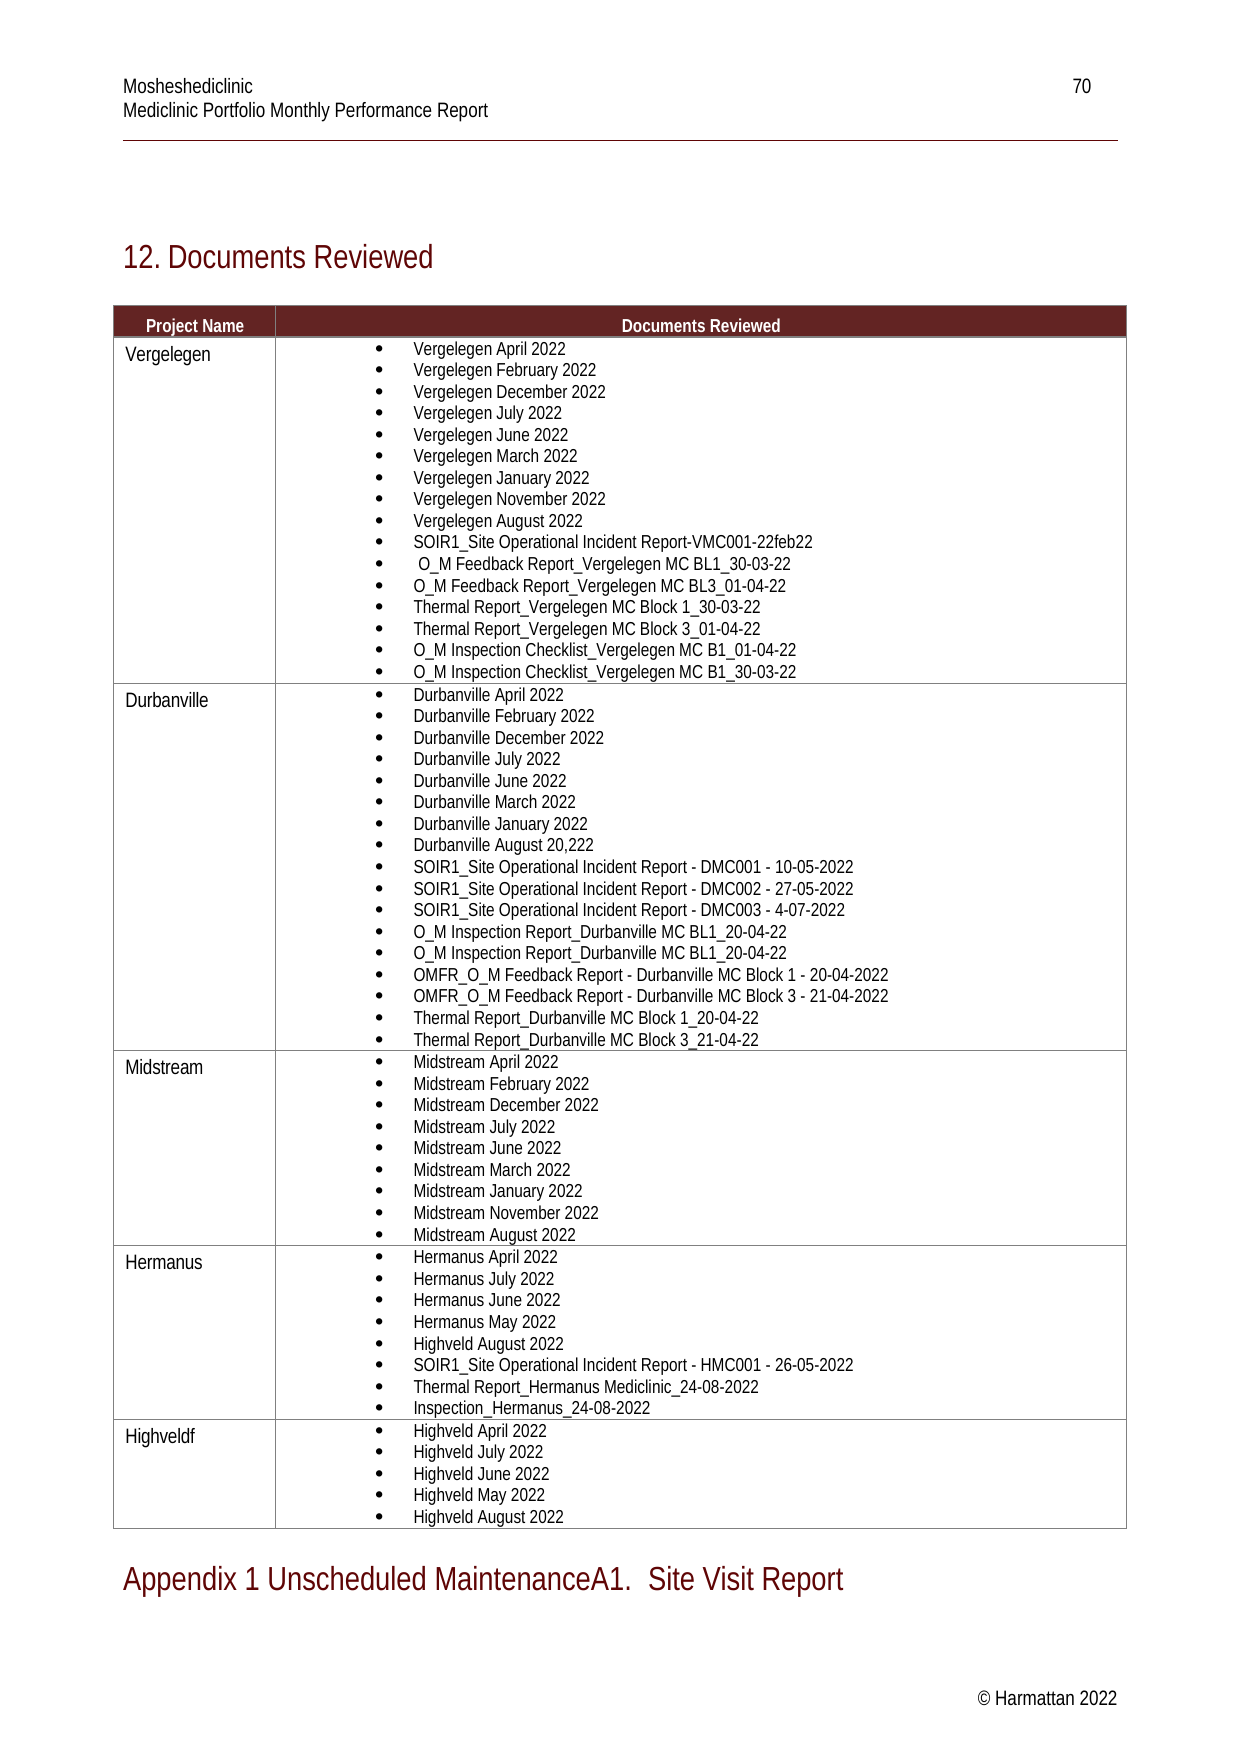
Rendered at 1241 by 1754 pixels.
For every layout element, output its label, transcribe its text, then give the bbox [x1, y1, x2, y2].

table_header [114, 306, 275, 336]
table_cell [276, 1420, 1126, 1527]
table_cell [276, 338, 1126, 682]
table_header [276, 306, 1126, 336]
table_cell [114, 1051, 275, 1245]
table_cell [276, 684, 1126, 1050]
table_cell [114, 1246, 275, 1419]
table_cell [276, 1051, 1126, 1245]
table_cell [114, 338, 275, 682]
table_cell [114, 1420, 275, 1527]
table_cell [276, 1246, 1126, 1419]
subtitle Documents Reviewed [123, 237, 1117, 275]
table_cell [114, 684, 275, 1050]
